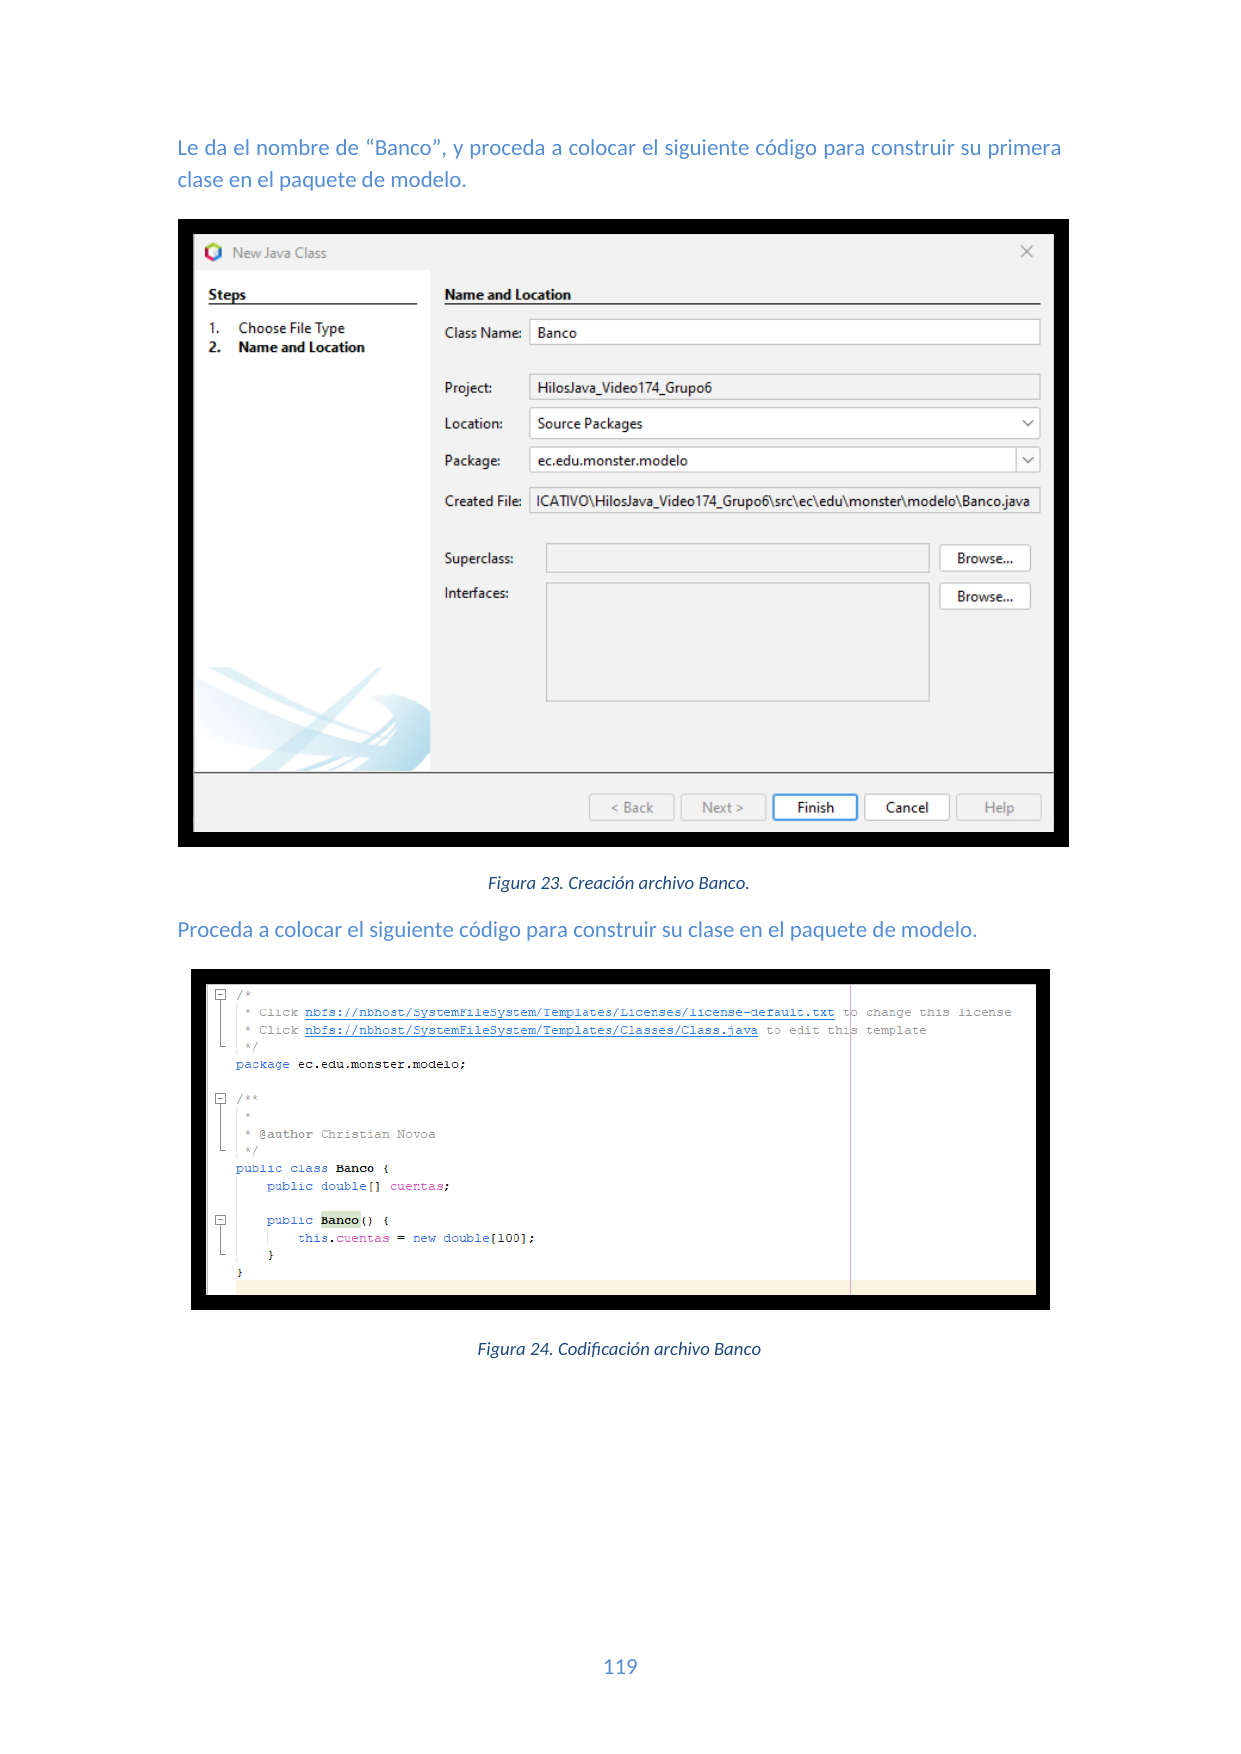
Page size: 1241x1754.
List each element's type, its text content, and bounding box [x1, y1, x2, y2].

picture [193, 234, 1054, 832]
text Proceda a colocar el siguiente código para construir su clase en el paquete de modelo. [177, 915, 1063, 943]
picture [206, 984, 1036, 1295]
text Le da el nombre de “Banco”, y proceda a colocar el siguiente código para construir su primera clase en el paquete de modelo. [177, 133, 1063, 193]
text Figura 24. Codificación archivo Banco [177, 1337, 1063, 1360]
text Figura 23. Creación archivo Banco. [177, 871, 1063, 894]
